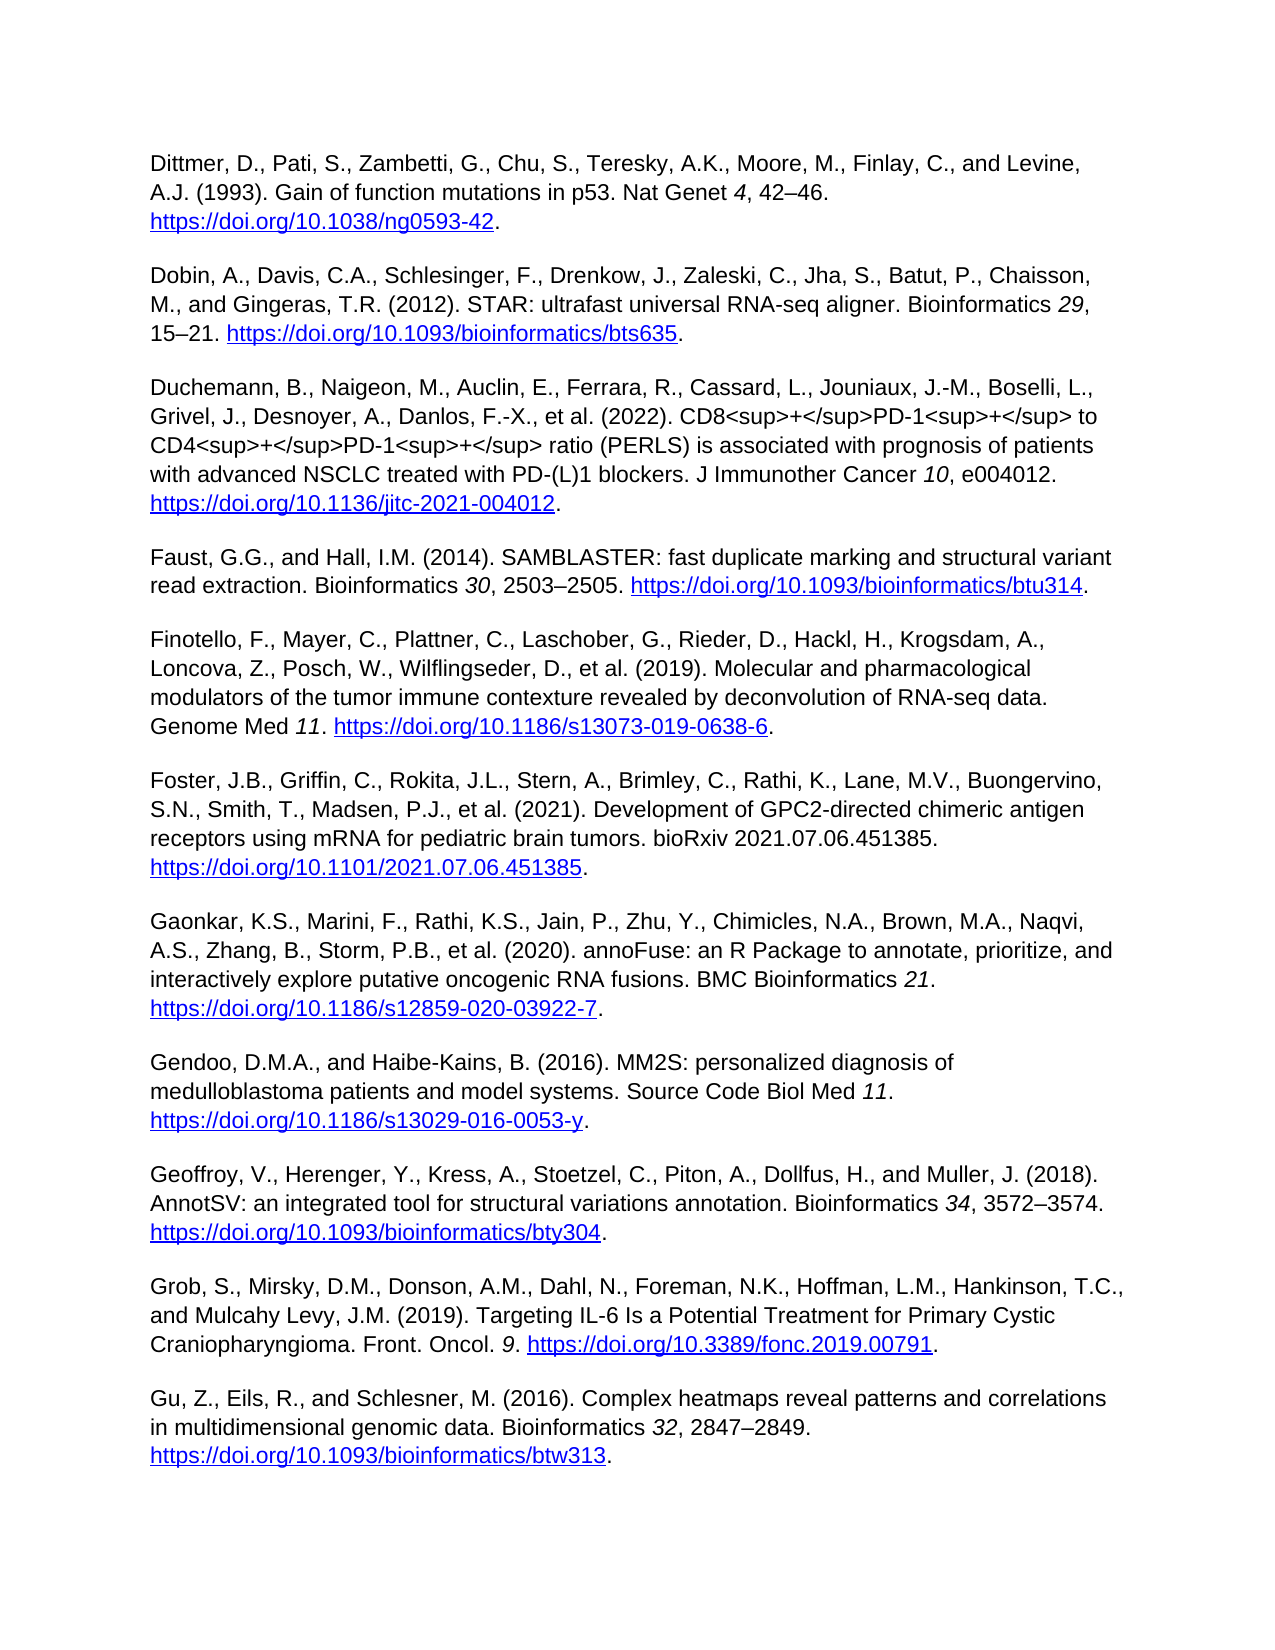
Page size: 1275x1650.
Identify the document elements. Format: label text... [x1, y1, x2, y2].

text Gaonkar, K.S., Marini, F., Rathi, K.S., Jain, P., Zhu, Y., Chimicles, N.A., Brown, M.A., Naqvi, A.S., Zhang, B., Storm, P.B., et al. (2020). annoFuse: an R Package to annotate, prioritize, and interactively explore putative oncogenic RNA fusions. BMC Bioinformatics 21. https://doi.org/10.1186/s12859-020-03922-7. [150, 908, 1125, 1021]
text Geoffroy, V., Herenger, Y., Kress, A., Stoetzel, C., Piton, A., Dollfus, H., and Muller, J. (2018). AnnotSV: an integrated tool for structural variations annotation. Bioinformatics 34, 3572–3574. https://doi.org/10.1093/bioinformatics/bty304. [150, 1161, 1125, 1245]
text Grob, S., Mirsky, D.M., Donson, A.M., Dahl, N., Foreman, N.K., Hoffman, L.M., Hankinson, T.C., and Mulcahy Levy, J.M. (2019). Targeting IL-6 Is a Potential Treatment for Primary Cystic Craniopharyngioma. Front. Oncol. 9. https://doi.org/10.3389/fonc.2019.00791. [150, 1273, 1125, 1357]
text Gu, Z., Eils, R., and Schlesner, M. (2016). Complex heatmaps reveal patterns and correlations in multidimensional genomic data. Bioinformatics 32, 2847–2849. https://doi.org/10.1093/bioinformatics/btw313. [150, 1384, 1125, 1469]
text Foster, J.B., Griffin, C., Rokita, J.L., Stern, A., Brimley, C., Rathi, K., Lane, M.V., Buongervino, S.N., Smith, T., Madsen, P.J., et al. (2021). Development of GPC2-directed chimeric antigen receptors using mRNA for pediatric brain tumors. bioRxiv 2021.07.06.451385. https://doi.org/10.1101/2021.07.06.451385. [150, 767, 1125, 881]
text Finotello, F., Mayer, C., Plattner, C., Laschober, G., Rieder, D., Hackl, H., Krogsdam, A., Loncova, Z., Posch, W., Wilflingseder, D., et al. (2019). Molecular and pharmacological modulators of the tumor immune contexture revealed by deconvolution of RNA-seq data. Genome Med 11. https://doi.org/10.1186/s13073-019-0638-6. [150, 626, 1125, 740]
text Dobin, A., Davis, C.A., Schlesinger, F., Drenkow, J., Zaleski, C., Jha, S., Batut, P., Chaisson, M., and Gingeras, T.R. (2012). STAR: ultrafast universal RNA-seq aligner. Bioinformatics 29, 15–21. https://doi.org/10.1093/bioinformatics/bts635. [150, 262, 1125, 346]
text Gendoo, D.M.A., and Haibe-Kains, B. (2016). MM2S: personalized diagnosis of medulloblastoma patients and model systems. Source Code Biol Med 11. https://doi.org/10.1186/s13029-016-0053-y. [150, 1049, 1125, 1133]
text Faust, G.G., and Hall, I.M. (2014). SAMBLASTER: fast duplicate marking and structural variant read extraction. Bioinformatics 30, 2503–2505. https://doi.org/10.1093/bioinformatics/btu314. [150, 543, 1125, 599]
text Dittmer, D., Pati, S., Zambetti, G., Chu, S., Teresky, A.K., Moore, M., Finlay, C., and Levine, A.J. (1993). Gain of function mutations in p53. Nat Genet 4, 42–46. https://doi.org/10.1038/ng0593-42. [150, 150, 1125, 234]
text Duchemann, B., Naigeon, M., Auclin, E., Ferrara, R., Cassard, L., Jouniaux, J.-M., Boselli, L., Grivel, J., Desnoyer, A., Danlos, F.-X., et al. (2022). CD8<sup>+</sup>PD-1<sup>+</sup> to CD4<sup>+</sup>PD-1<sup>+</sup> ratio (PERLS) is associated with prognosis of patients with advanced NSCLC treated with PD-(L)1 blockers. J Immunother Cancer 10, e004012. https://doi.org/10.1136/jitc-2021-004012. [150, 374, 1125, 516]
